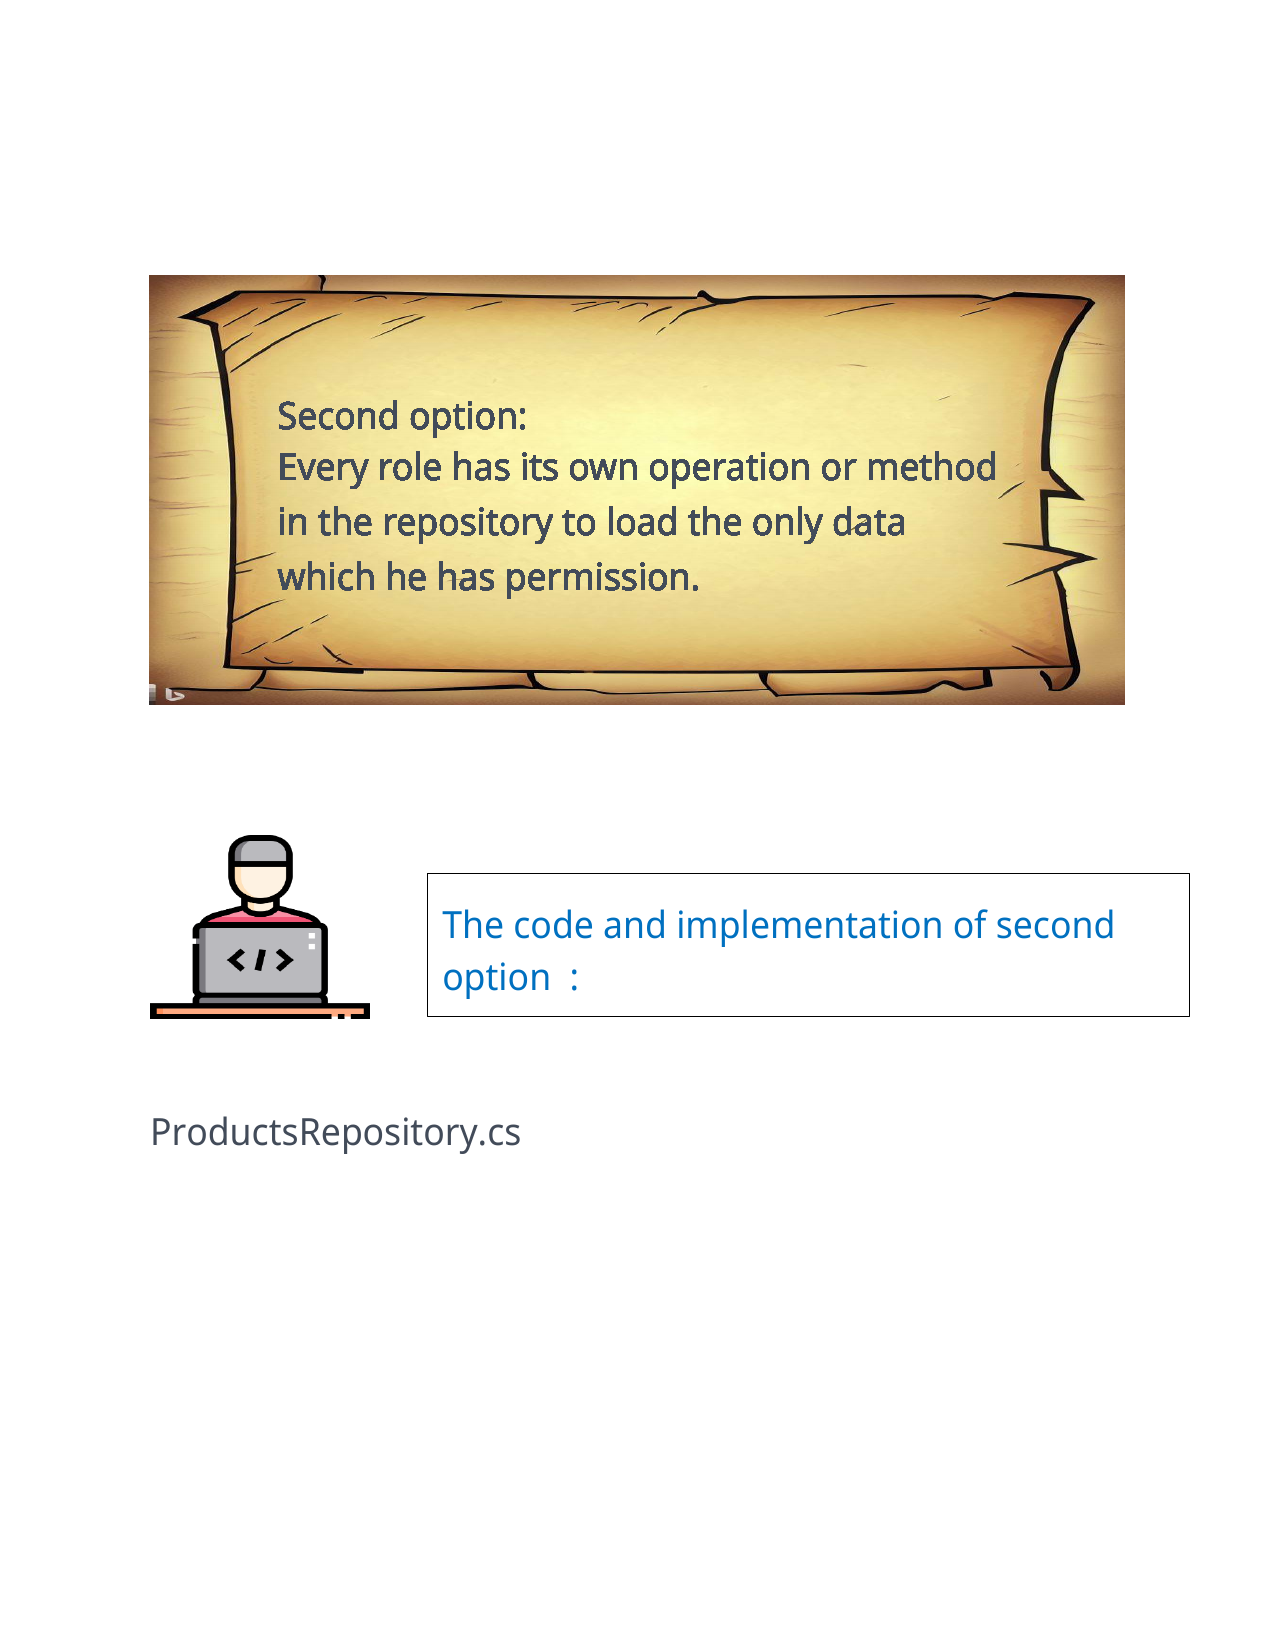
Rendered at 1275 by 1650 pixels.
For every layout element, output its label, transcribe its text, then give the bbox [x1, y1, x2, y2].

picture [150, 835, 370, 1019]
text ProductsRepository.cs [150, 1105, 1125, 1156]
